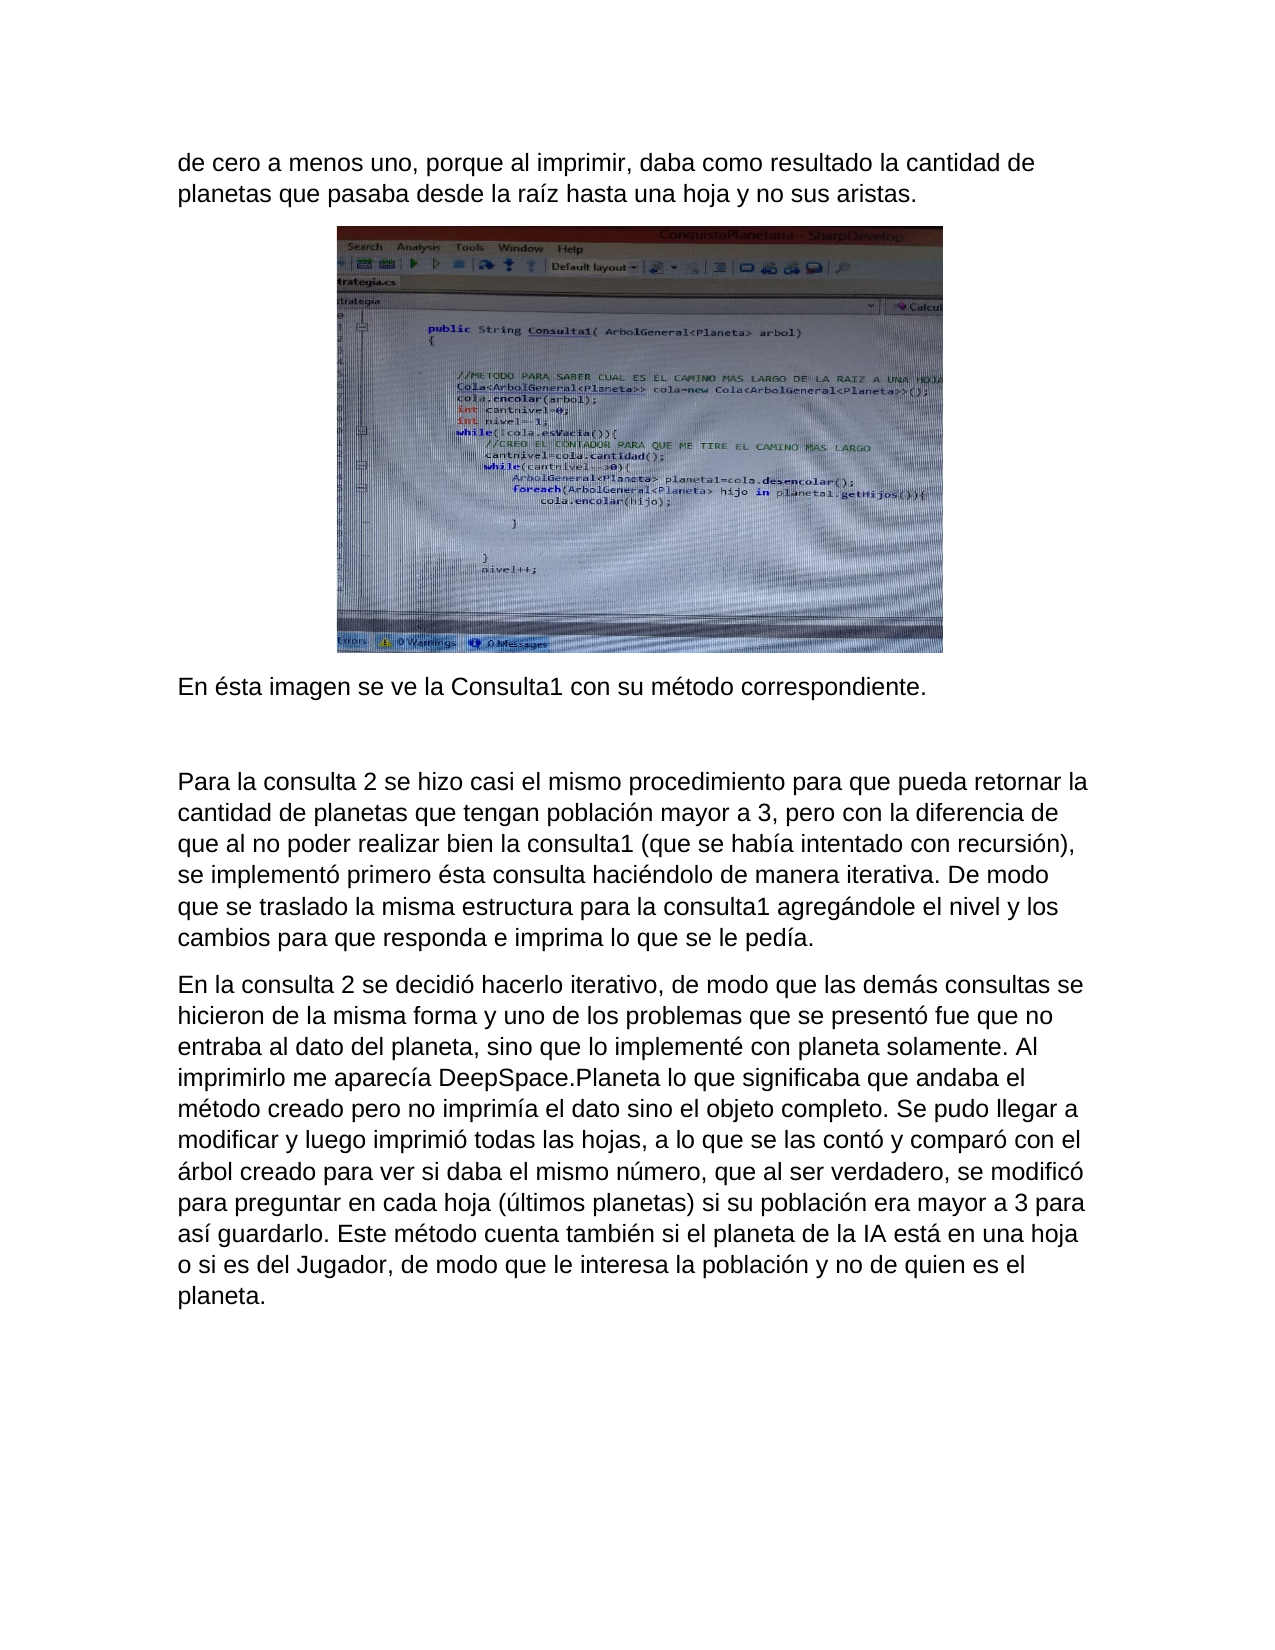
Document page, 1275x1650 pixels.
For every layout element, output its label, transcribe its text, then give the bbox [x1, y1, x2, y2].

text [177, 148, 1098, 207]
text Para la consulta 2 se hizo casi el mismo procedimiento para que pueda retornar la cantidad de planetas que tengan población mayor a 3, pero con la diferencia de que al no poder realizar bien la consulta1 (que se había intentado con recursión), se implementó primero ésta consulta haciéndolo de manera iterativa. De modo que se traslado la misma estructura para la consulta1 agregándole el nivel y los cambios para que responda e imprima lo que se le pedía. [177, 767, 1098, 951]
text En ésta imagen se ve la Consulta1 con su método correspondiente. [177, 672, 1098, 701]
picture [336, 226, 943, 653]
text En la consulta 2 se decidió hacerlo iterativo, de modo que las demás consultas se hicieron de la misma forma y uno de los problemas que se presentó fue que no entraba al dato del planeta, sino que lo implementé con planeta solamente. Al imprimirlo me aparecía DeepSpace.Planeta lo que significaba que andaba el método creado pero no imprimía el dato sino el objeto completo. Se pudo llegar a modificar y luego imprimió todas las hojas, a lo que se las contó y comparó con el árbol creado para ver si daba el mismo número, que al ser verdadero, se modificó para preguntar en cada hoja (últimos planetas) si su población era mayor a 3 para así guardarlo. Este método cuenta también si el planeta de la IA está en una hoja o si es del Jugador, de modo que le interesa la población y no de quien es el planeta. [177, 970, 1098, 1309]
